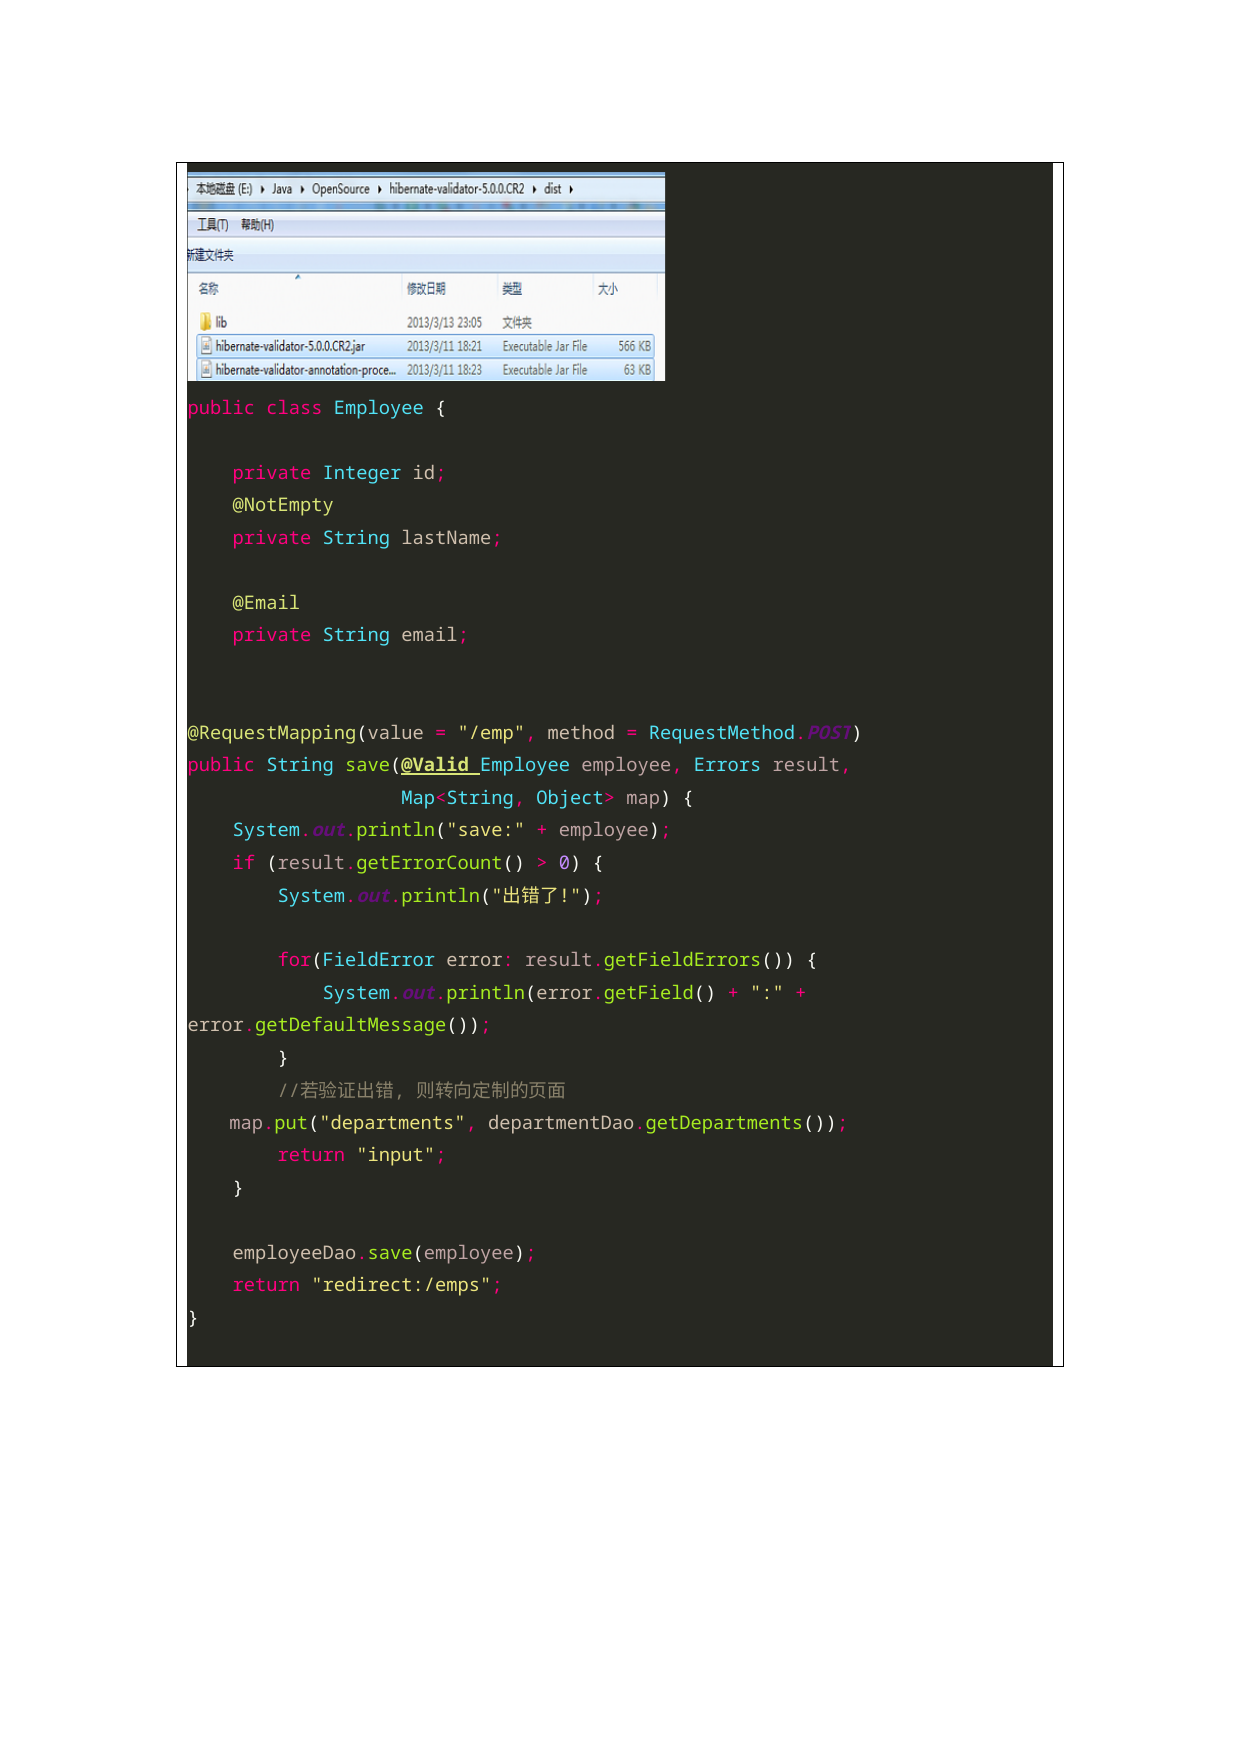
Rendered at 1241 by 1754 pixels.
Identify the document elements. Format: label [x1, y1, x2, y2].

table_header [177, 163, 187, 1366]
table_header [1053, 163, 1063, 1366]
picture [187, 172, 665, 381]
